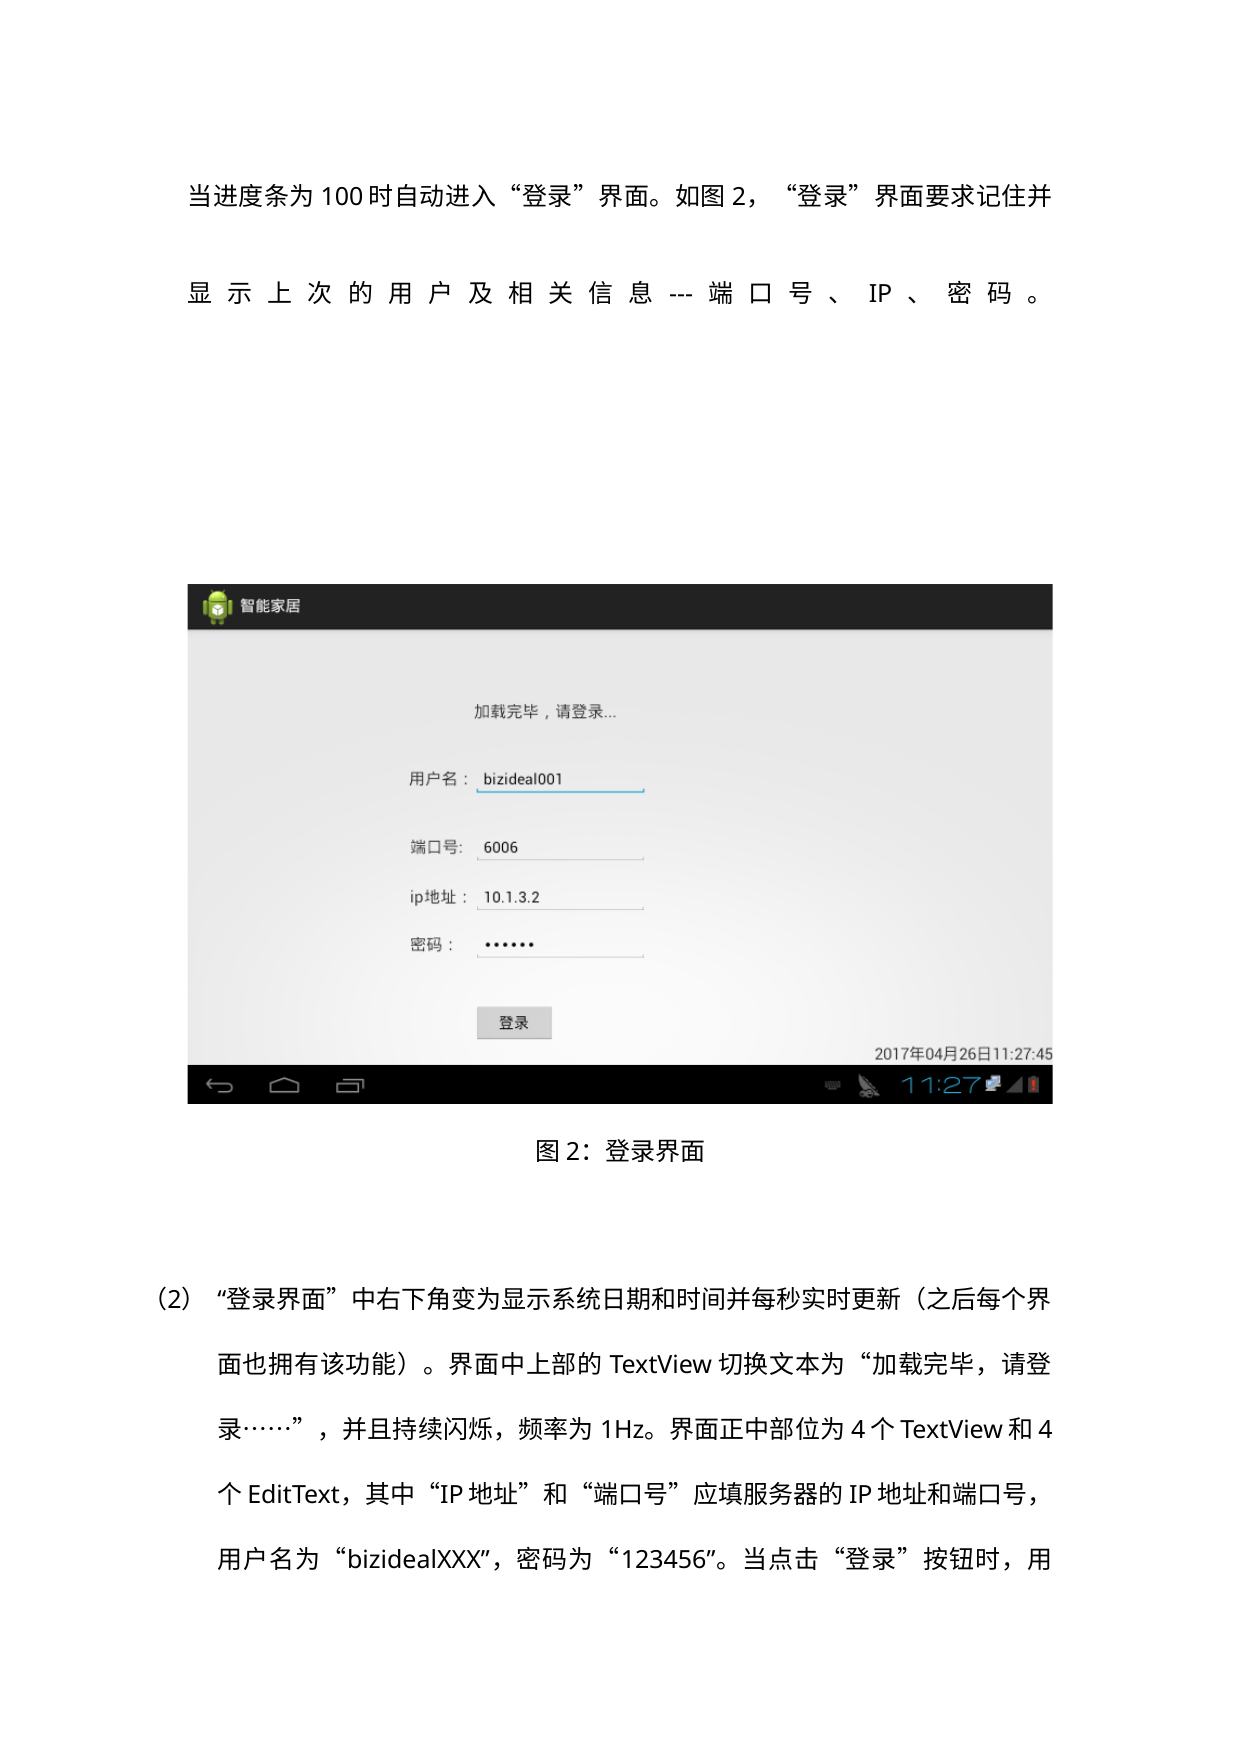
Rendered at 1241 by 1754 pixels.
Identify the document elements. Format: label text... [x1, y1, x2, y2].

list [142, 1265, 1053, 1590]
text 当进度条为100时自动进入“登录”界面。如图2，“登录”界面要求记住并显示上次的用户及相关信息---端口号、IP、密码。 [187, 162, 1053, 584]
text 图2：登录界面 [187, 1117, 1053, 1182]
picture [187, 584, 1053, 1104]
